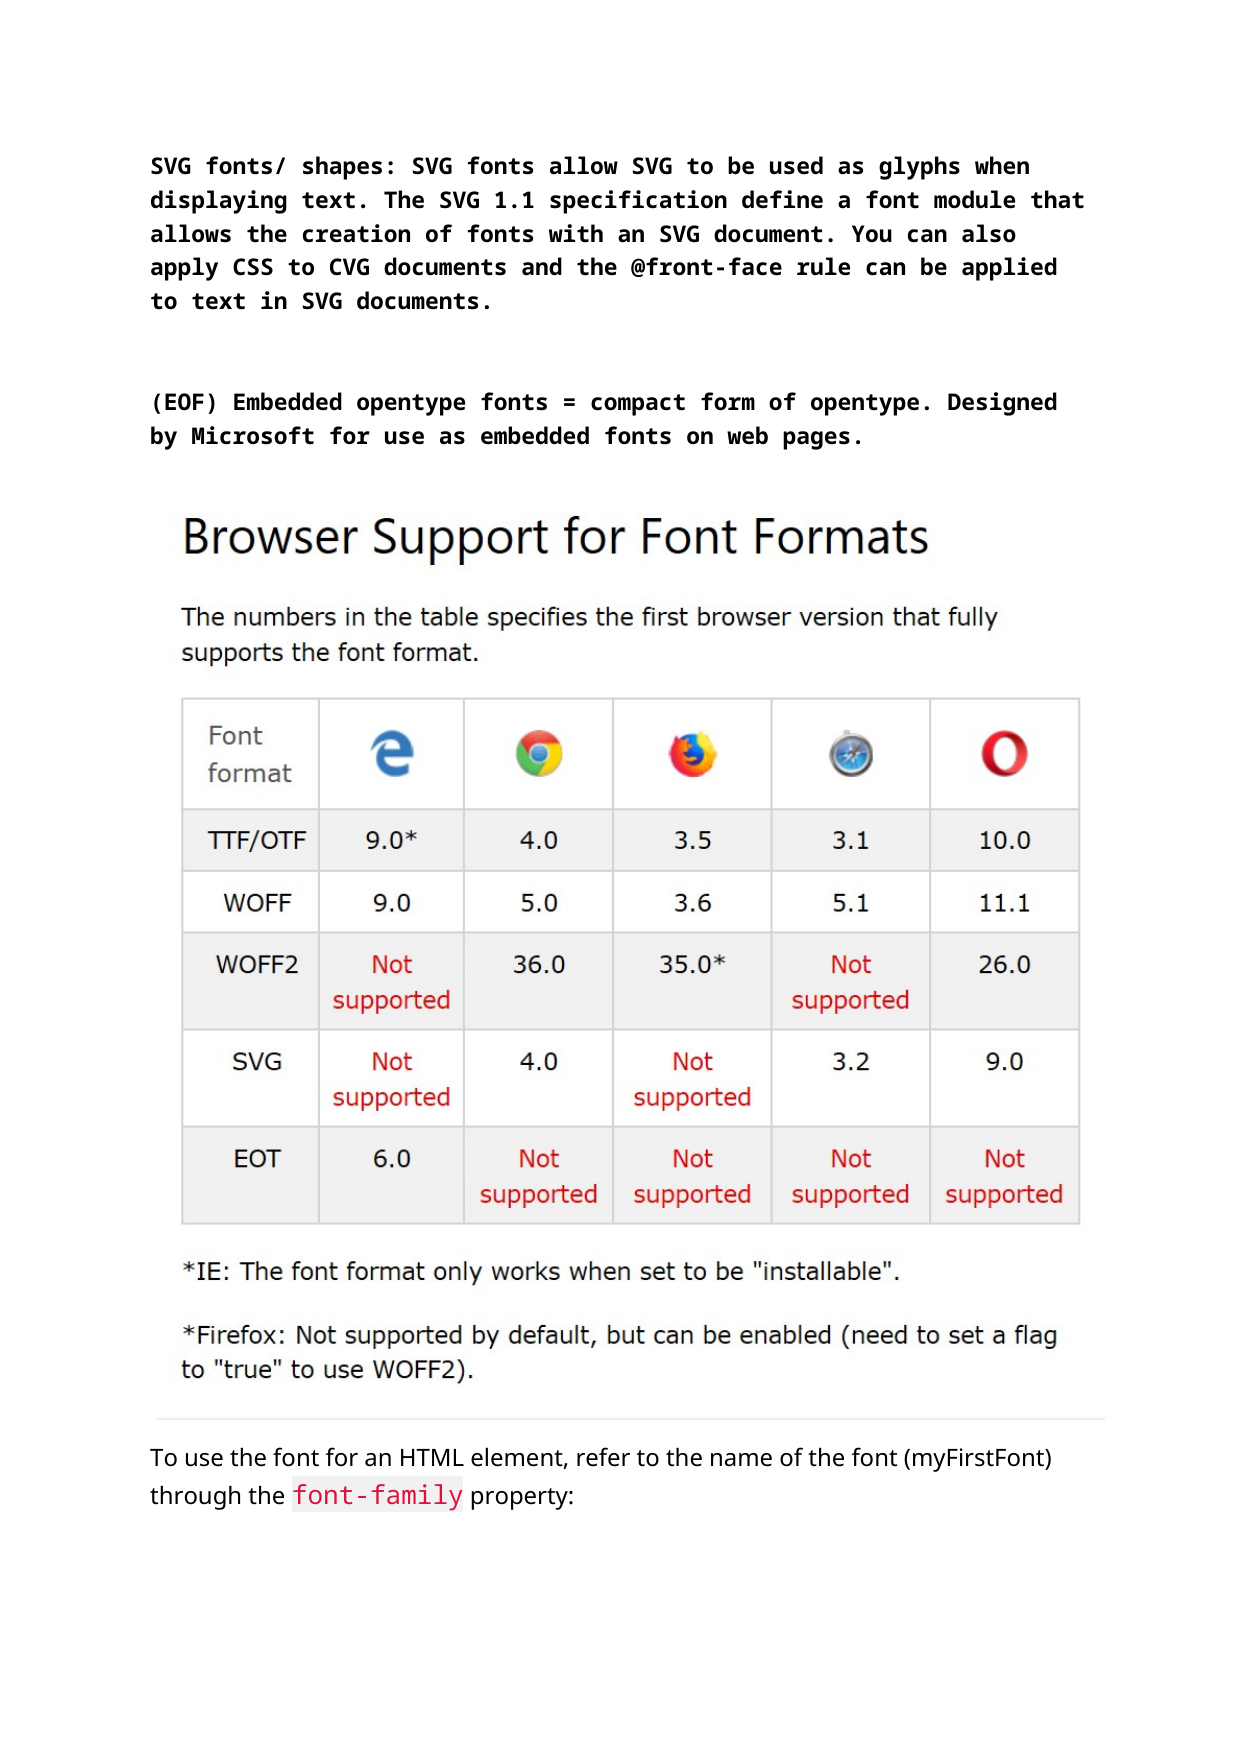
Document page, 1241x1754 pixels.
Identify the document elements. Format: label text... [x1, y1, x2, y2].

text To use the font for an HTML element, refer to the name of the font (myFirstFont) through the font-family property: [150, 1441, 1090, 1512]
text (EOF) Embedded opentype fonts = compact form of opentype. Designed by Microsoft for use as embedded fonts on web pages. [150, 386, 1090, 451]
text SVG fonts/ shapes: SVG fonts allow SVG to be used as glyphs when displaying text. The SVG 1.1 specification define a font module that allows the creation of fonts with an SVG document. You can also apply CSS to CVG documents and the @front-face rule can be applied to text in SVG documents. [150, 150, 1090, 316]
picture [150, 470, 1122, 1422]
